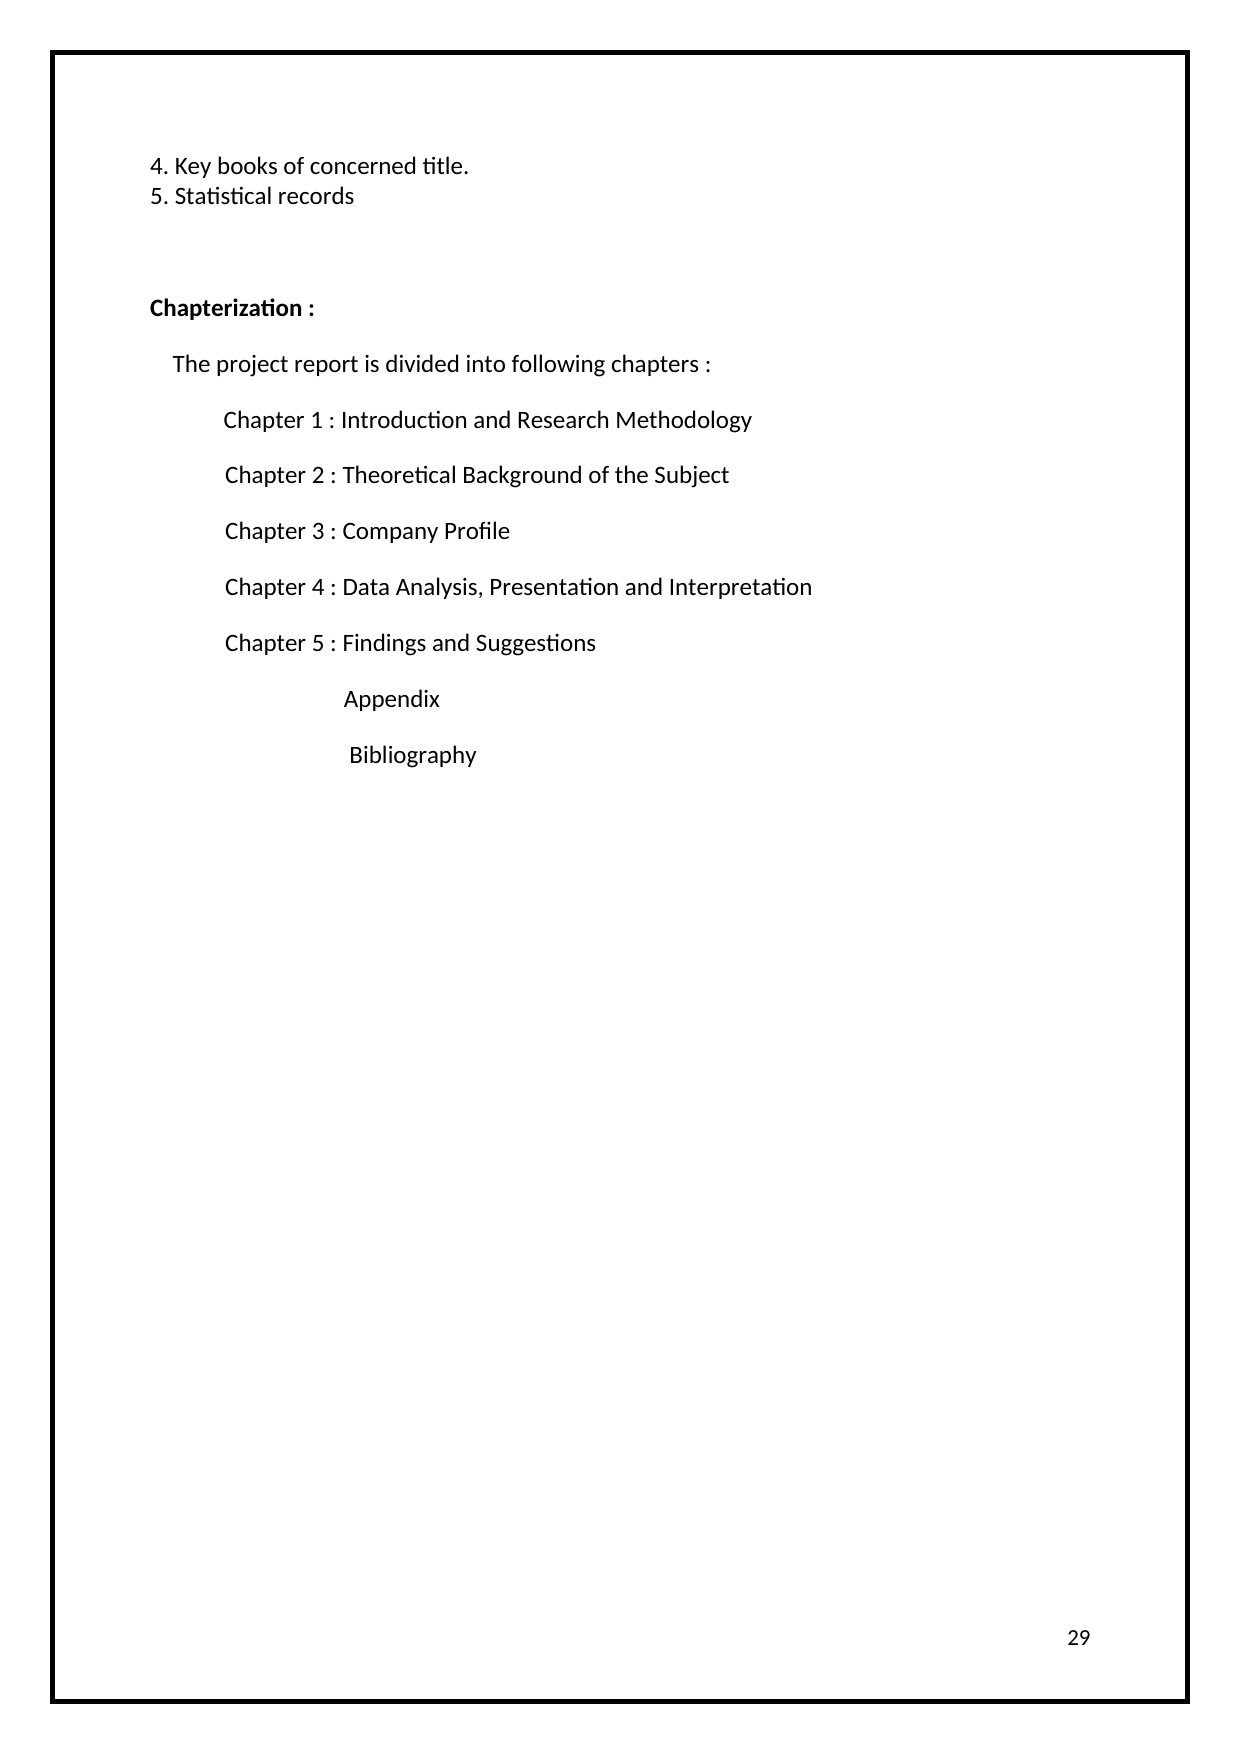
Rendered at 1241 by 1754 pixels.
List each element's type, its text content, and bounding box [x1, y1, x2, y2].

text Bibliography [150, 739, 1090, 769]
text Chapterization : [150, 292, 1090, 323]
text Chapter 2 : Theoretical Background of the Subject [150, 460, 1090, 490]
text Chapter 4 : Data Analysis, Presentation and Interpretation [150, 571, 1090, 602]
text Chapter 5 : Findings and Suggestions [150, 627, 1090, 658]
text Appendix [150, 683, 1090, 713]
text Chapter 1 : Introduction and Research Methodology [150, 404, 1090, 434]
text 4. Key books of concerned title. [150, 150, 1090, 181]
text 5. Statistical records [150, 181, 1090, 211]
text Chapter 3 : Company Profile [150, 516, 1090, 546]
text The project report is divided into following chapters : [150, 348, 1090, 378]
